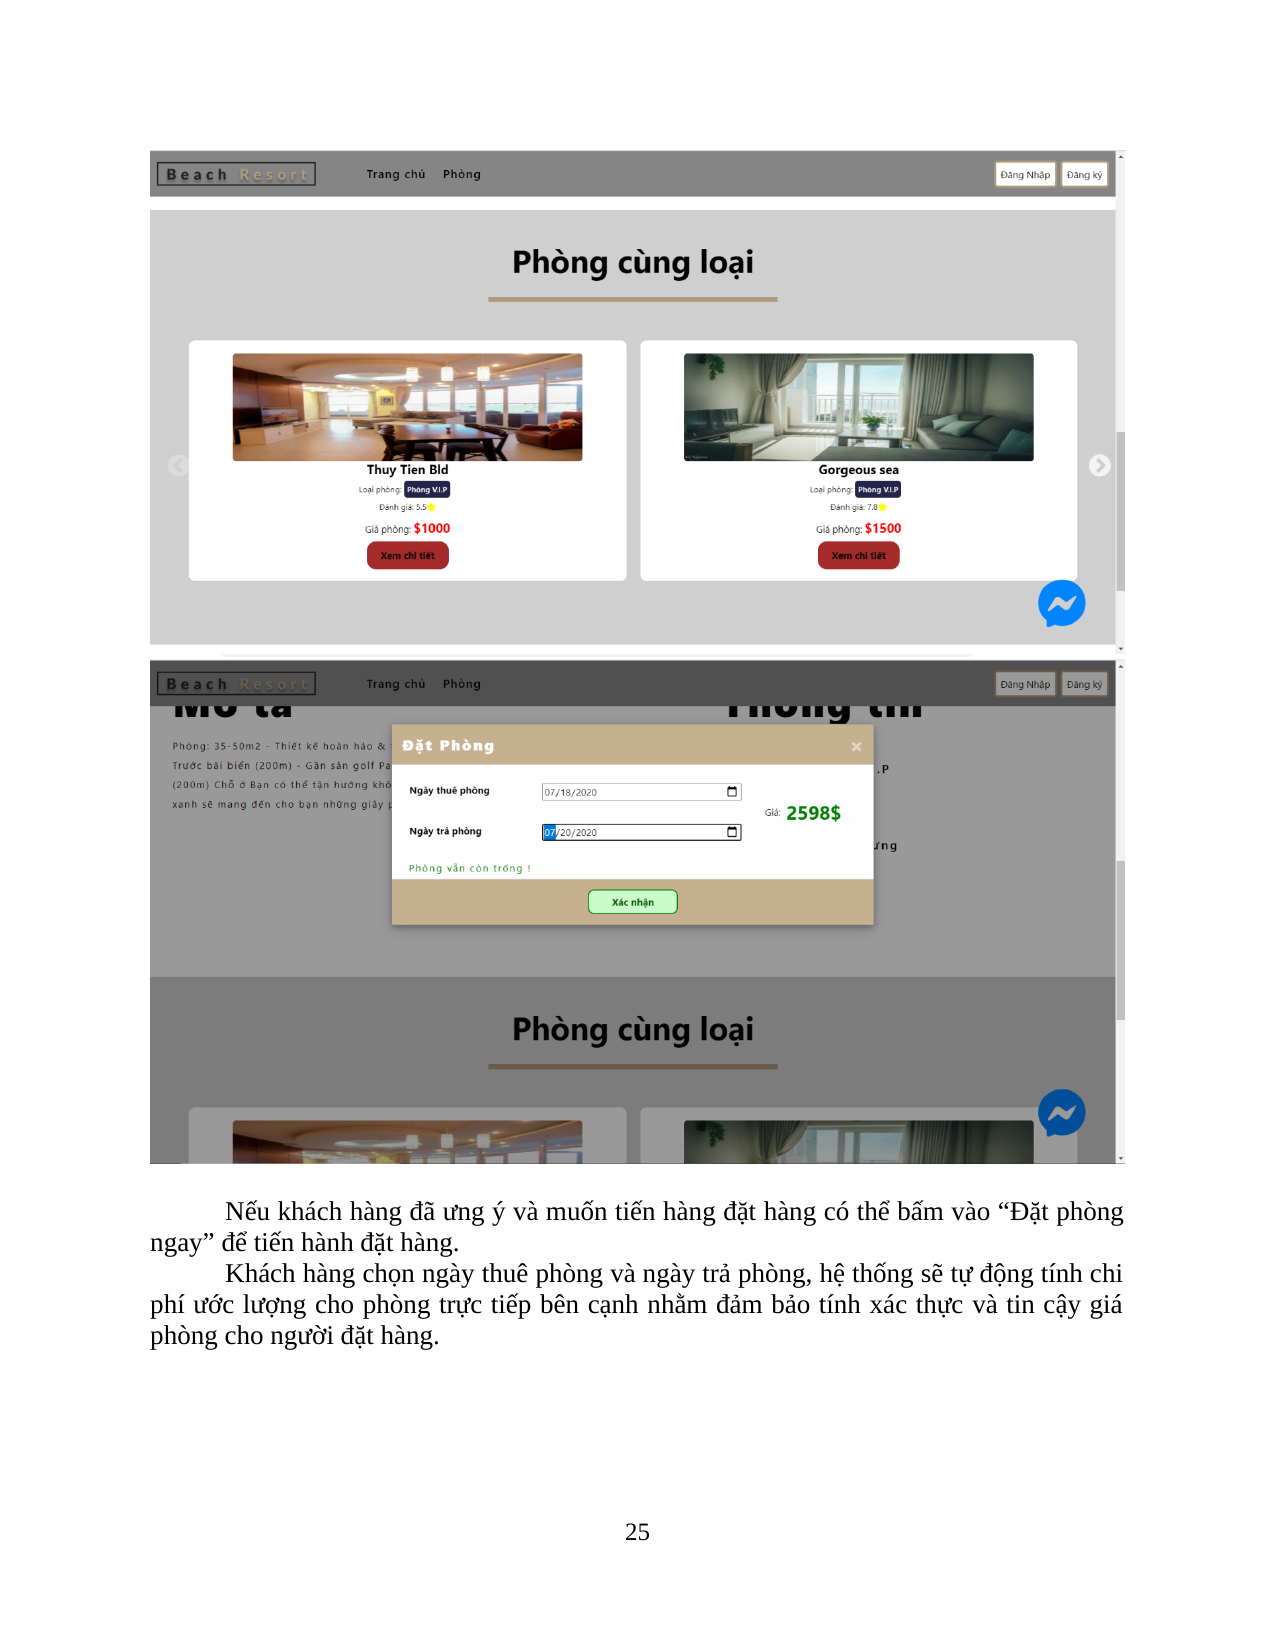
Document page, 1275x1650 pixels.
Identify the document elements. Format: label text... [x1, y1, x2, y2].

picture [150, 150, 1125, 1164]
text Nếu khách hàng đã ưng ý và muốn tiến hàng đặt hàng có thể bấm vào “Đặt phòng ngay” để tiến hành đặt hàng. [150, 1195, 1125, 1257]
text Khách hàng chọn ngày thuê phòng và ngày trả phòng, hệ thống sẽ tự động tính chi phí ước lượng cho phòng trực tiếp bên cạnh nhằm đảm bảo tính xác thực và tin cậy giá phòng cho người đặt hàng. [150, 1257, 1125, 1350]
